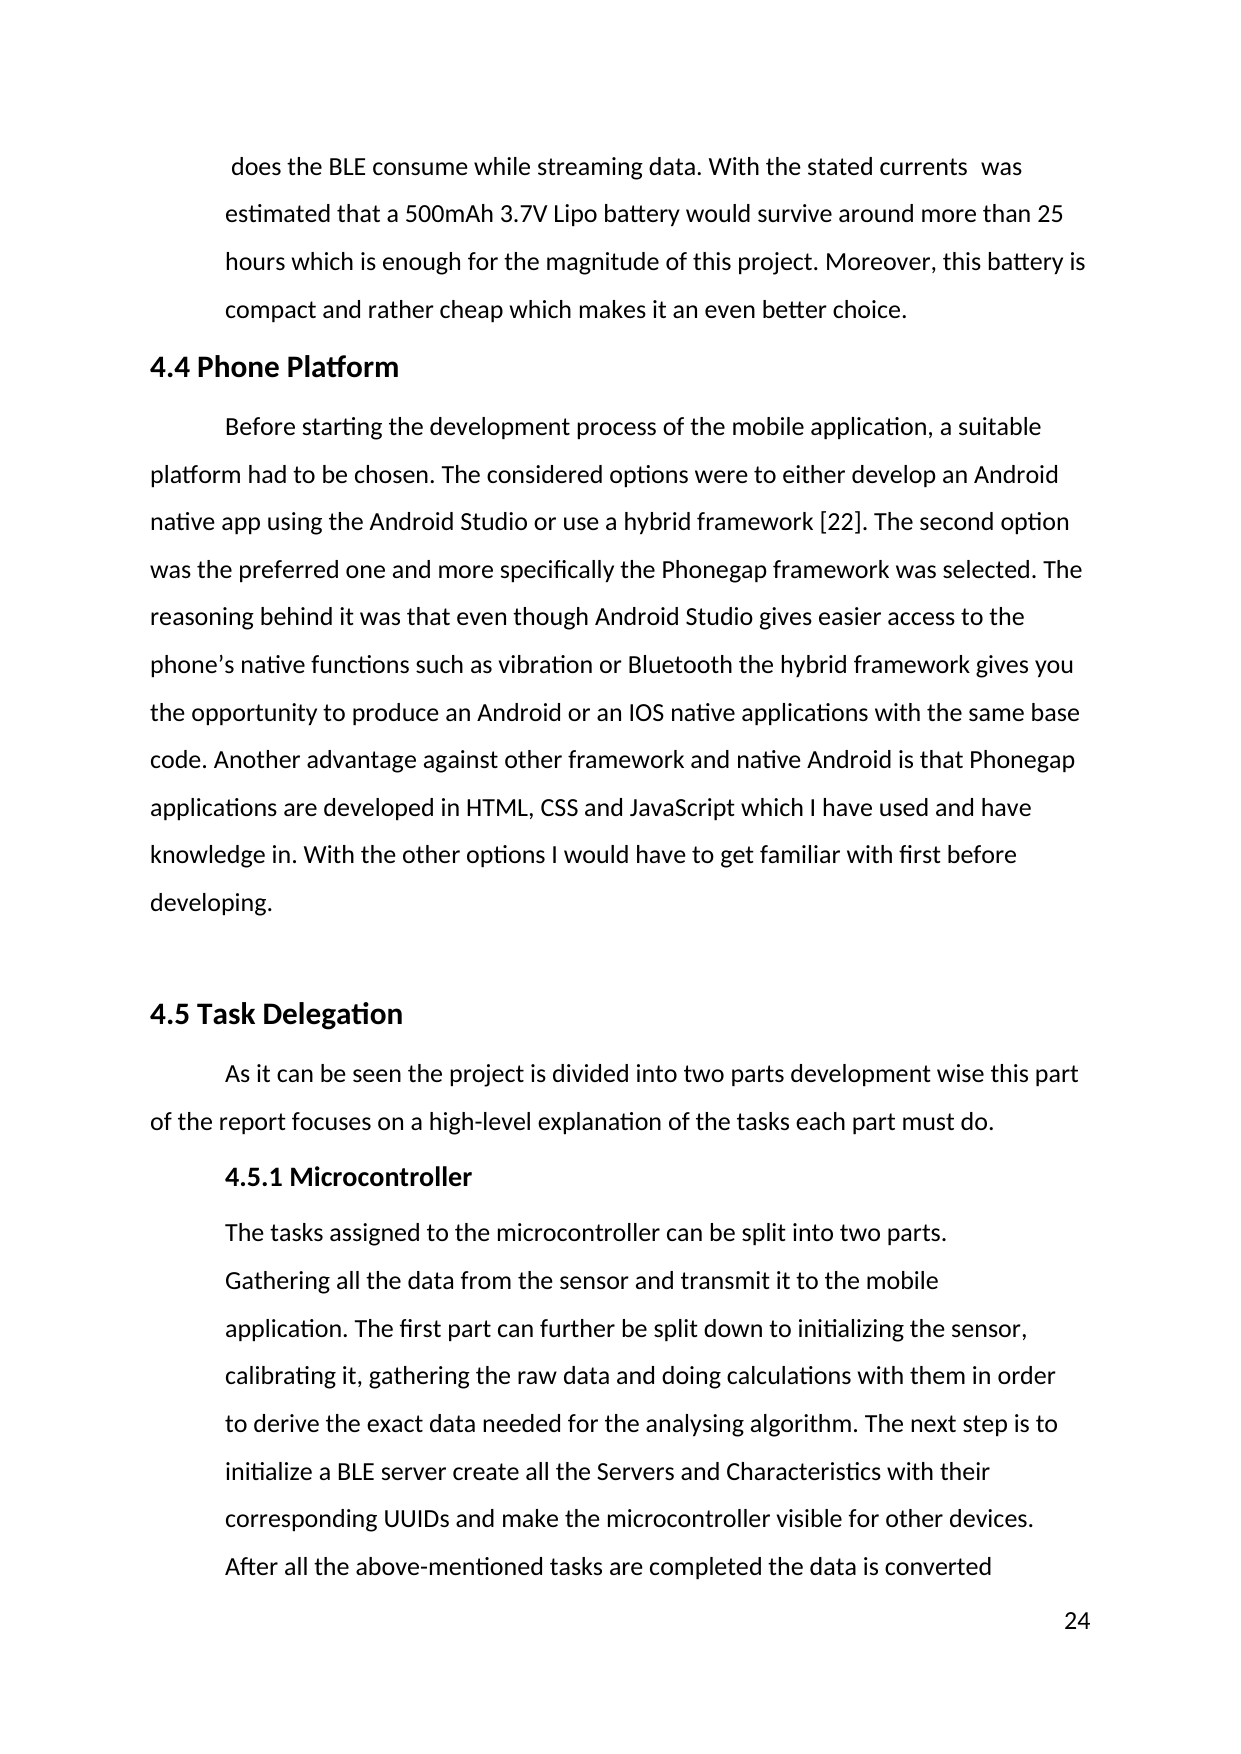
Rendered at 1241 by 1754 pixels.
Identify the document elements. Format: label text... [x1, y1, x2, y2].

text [150, 1217, 1090, 1582]
text Before starting the development process of the mobile application, a suitable platform had to be chosen. The considered options were to either develop an Android native app using the Android Studio or use a hybrid framework [22]. The second option was the preferred one and more specifically the Phonegap framework was selected. The reasoning behind it was that even though Android Studio gives easier access to the phone’s native functions such as vibration or Bluetooth the hybrid framework gives you the opportunity to produce an Android or an IOS native applications with the same base code. Another advantage against other framework and native Android is that Phonegap applications are developed in HTML, CSS and JavaScript which I have used and have knowledge in. With the other options I would have to get familiar with first before developing. [150, 410, 1090, 918]
subtitle 4.4 Phone Platform [150, 347, 1090, 385]
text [150, 150, 1090, 324]
subtitle 4.5.1 Microcontroller [150, 1159, 1090, 1193]
subtitle 4.5 Task Delegation [150, 994, 1090, 1032]
text As it can be seen the project is divided into two parts development wise this part of the report focuses on a high-level explanation of the tasks each part must do. [150, 1057, 1090, 1137]
